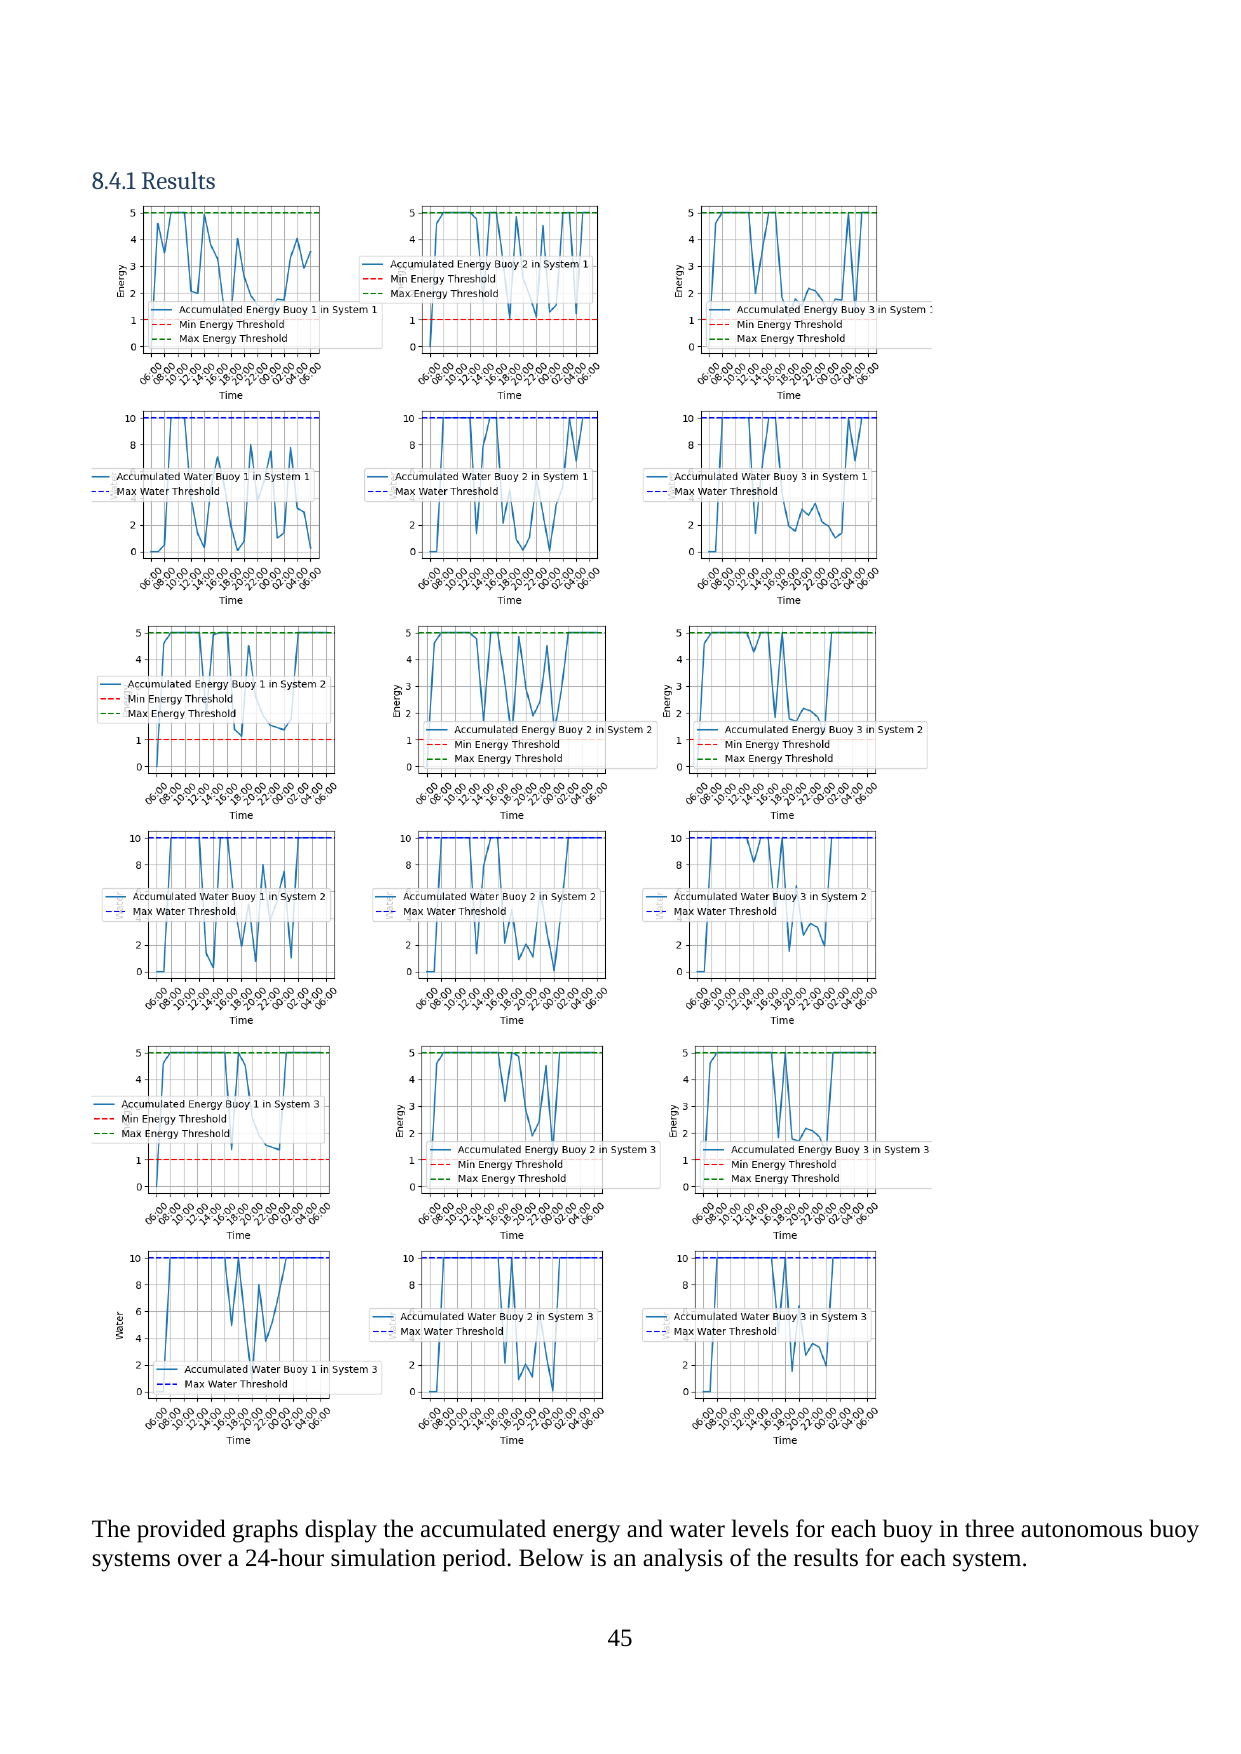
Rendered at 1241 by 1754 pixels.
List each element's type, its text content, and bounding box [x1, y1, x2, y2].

text The provided graphs display the accumulated energy and water levels for each buoy in three autonomous buoy systems over a 24-hour simulation period. Below is an analysis of the results for each system. [92, 1514, 1215, 1571]
picture [91, 195, 933, 1456]
subtitle 8.4.1 Results [92, 167, 1215, 195]
